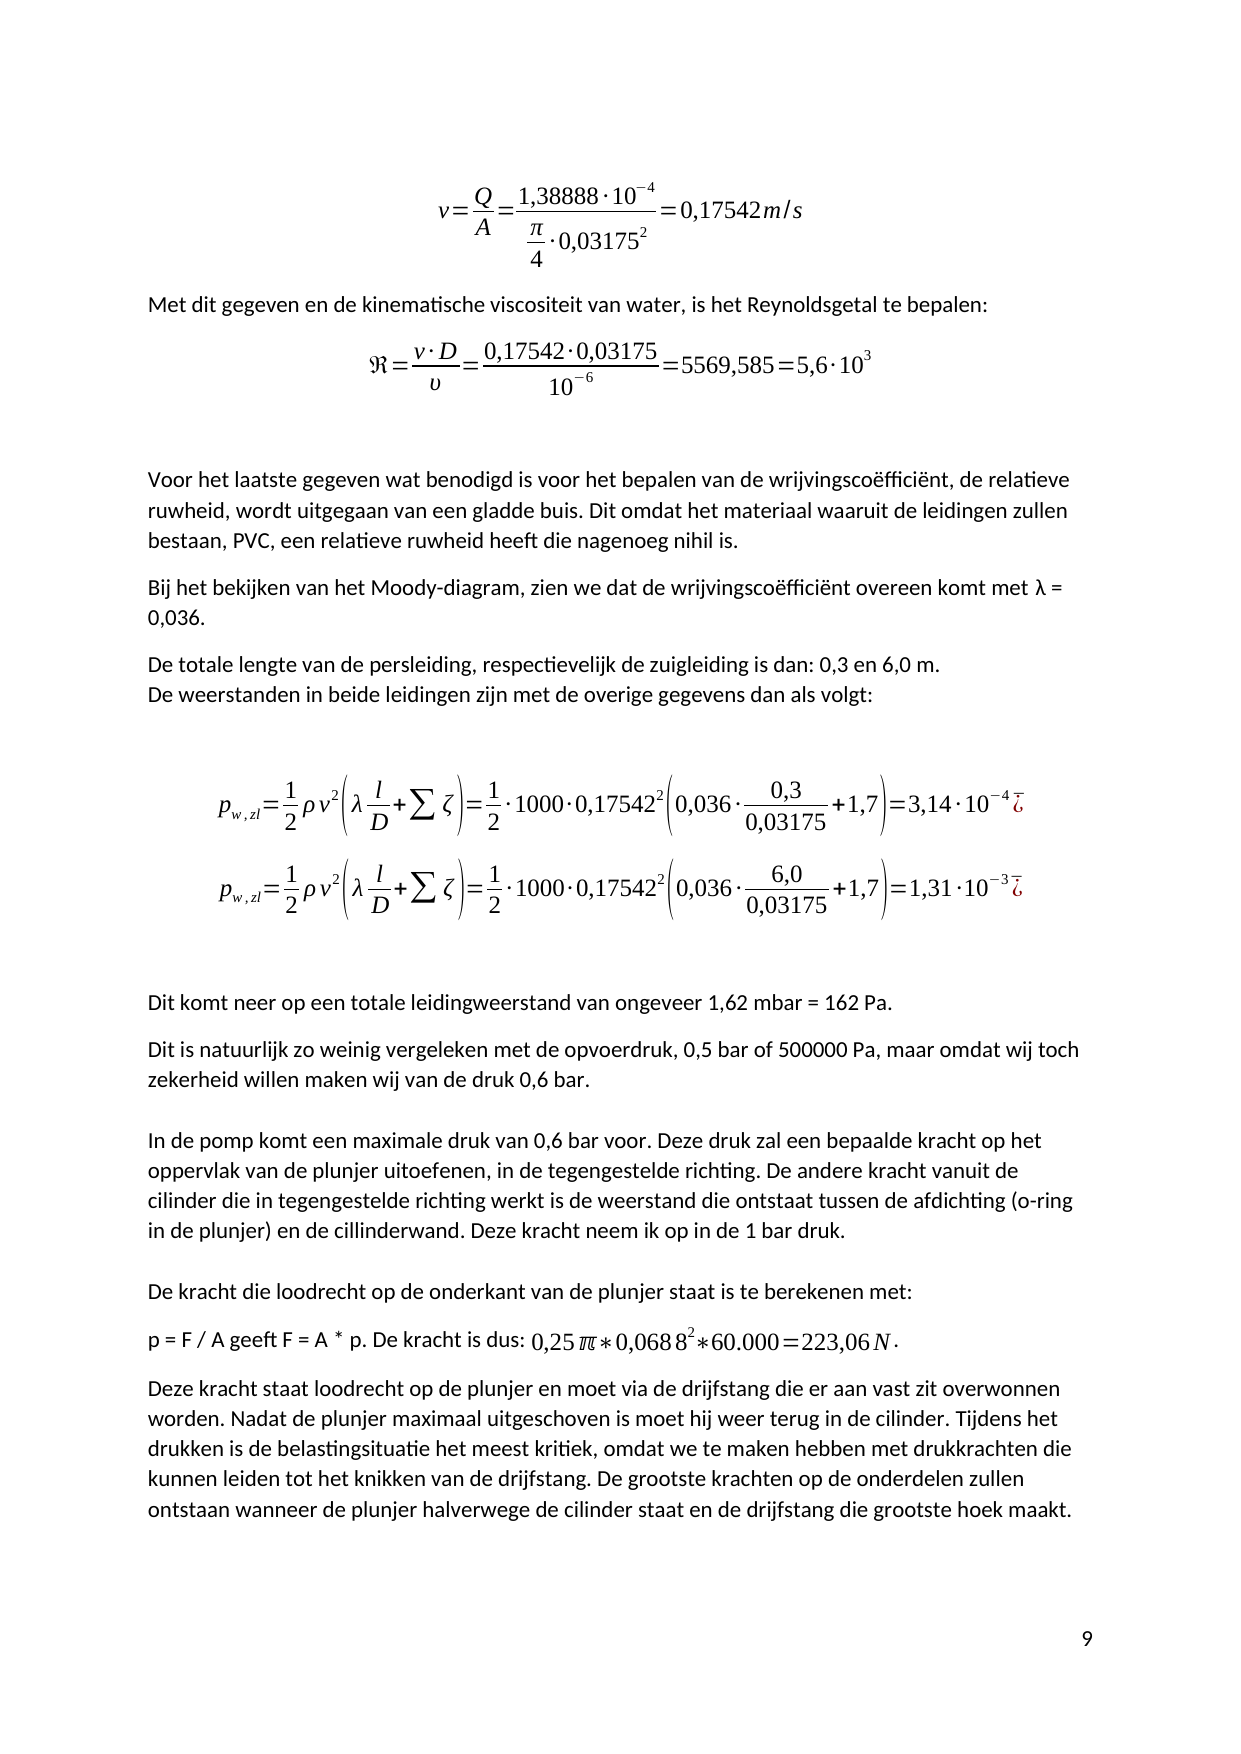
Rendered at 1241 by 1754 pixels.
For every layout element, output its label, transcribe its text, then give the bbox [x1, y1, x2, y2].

text Deze kracht staat loodrecht op de plunjer en moet via de drijfstang die er aan vast zit overwonnen worden. Nadat de plunjer maximaal uitgeschoven is moet hij weer terug in de cilinder. Tijdens het drukken is de belastingsituatie het meest kritiek, omdat we te maken hebben met drukkrachten die kunnen leiden tot het knikken van de drijfstang. De grootste krachten op de onderdelen zullen ontstaan wanneer de plunjer halverwege de cilinder staat en de drijfstang die grootste hoek maakt. [148, 1374, 1093, 1523]
text De totale lengte van de persleiding, respectievelijk de zuigleiding is dan: 0,3 en 6,0 m. De weerstanden in beide leidingen zijn met de overige gegevens dan als volgt: [148, 650, 1093, 708]
text Dit komt neer op een totale leidingweerstand van ongeveer 1,62 mbar = 162 Pa. [148, 988, 1093, 1016]
text p = F / A geeft F = A * p. De kracht is dus: . [148, 1324, 1093, 1355]
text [148, 148, 1093, 272]
text Dit is natuurlijk zo weinig vergeleken met de opvoerdruk, 0,5 bar of 500000 Pa, maar omdat wij toch zekerheid willen maken wij van de druk 0,6 bar. In de pomp komt een maximale druk van 0,6 bar voor. Deze druk zal een bepaalde kracht op het oppervlak van de plunjer uitoefenen, in de tegengestelde richting. De andere kracht vanuit de cilinder die in tegengestelde richting werkt is de weerstand die ontstaat tussen de afdichting (o-ring in de plunjer) en de cillinderwand. Deze kracht neem ik op in de 1 bar druk. De kracht die loodrecht op de onderkant van de plunjer staat is te berekenen met: [148, 1035, 1093, 1305]
text Voor het laatste gegeven wat benodigd is voor het bepalen van de wrijvingscoëfficiënt, de relatieve ruwheid, wordt uitgegaan van een gladde buis. Dit omdat het materiaal waaruit de leidingen zullen bestaan, PVC, een relatieve ruwheid heeft die nagenoeg nihil is. [148, 466, 1093, 554]
text Met dit gegeven en de kinematische viscositeit van water, is het Reynoldsgetal te bepalen: [148, 290, 1093, 318]
text Bij het bekijken van het Moody-diagram, zien we dat de wrijvingscoëfficiënt overeen komt met λ = 0,036. [148, 573, 1093, 631]
